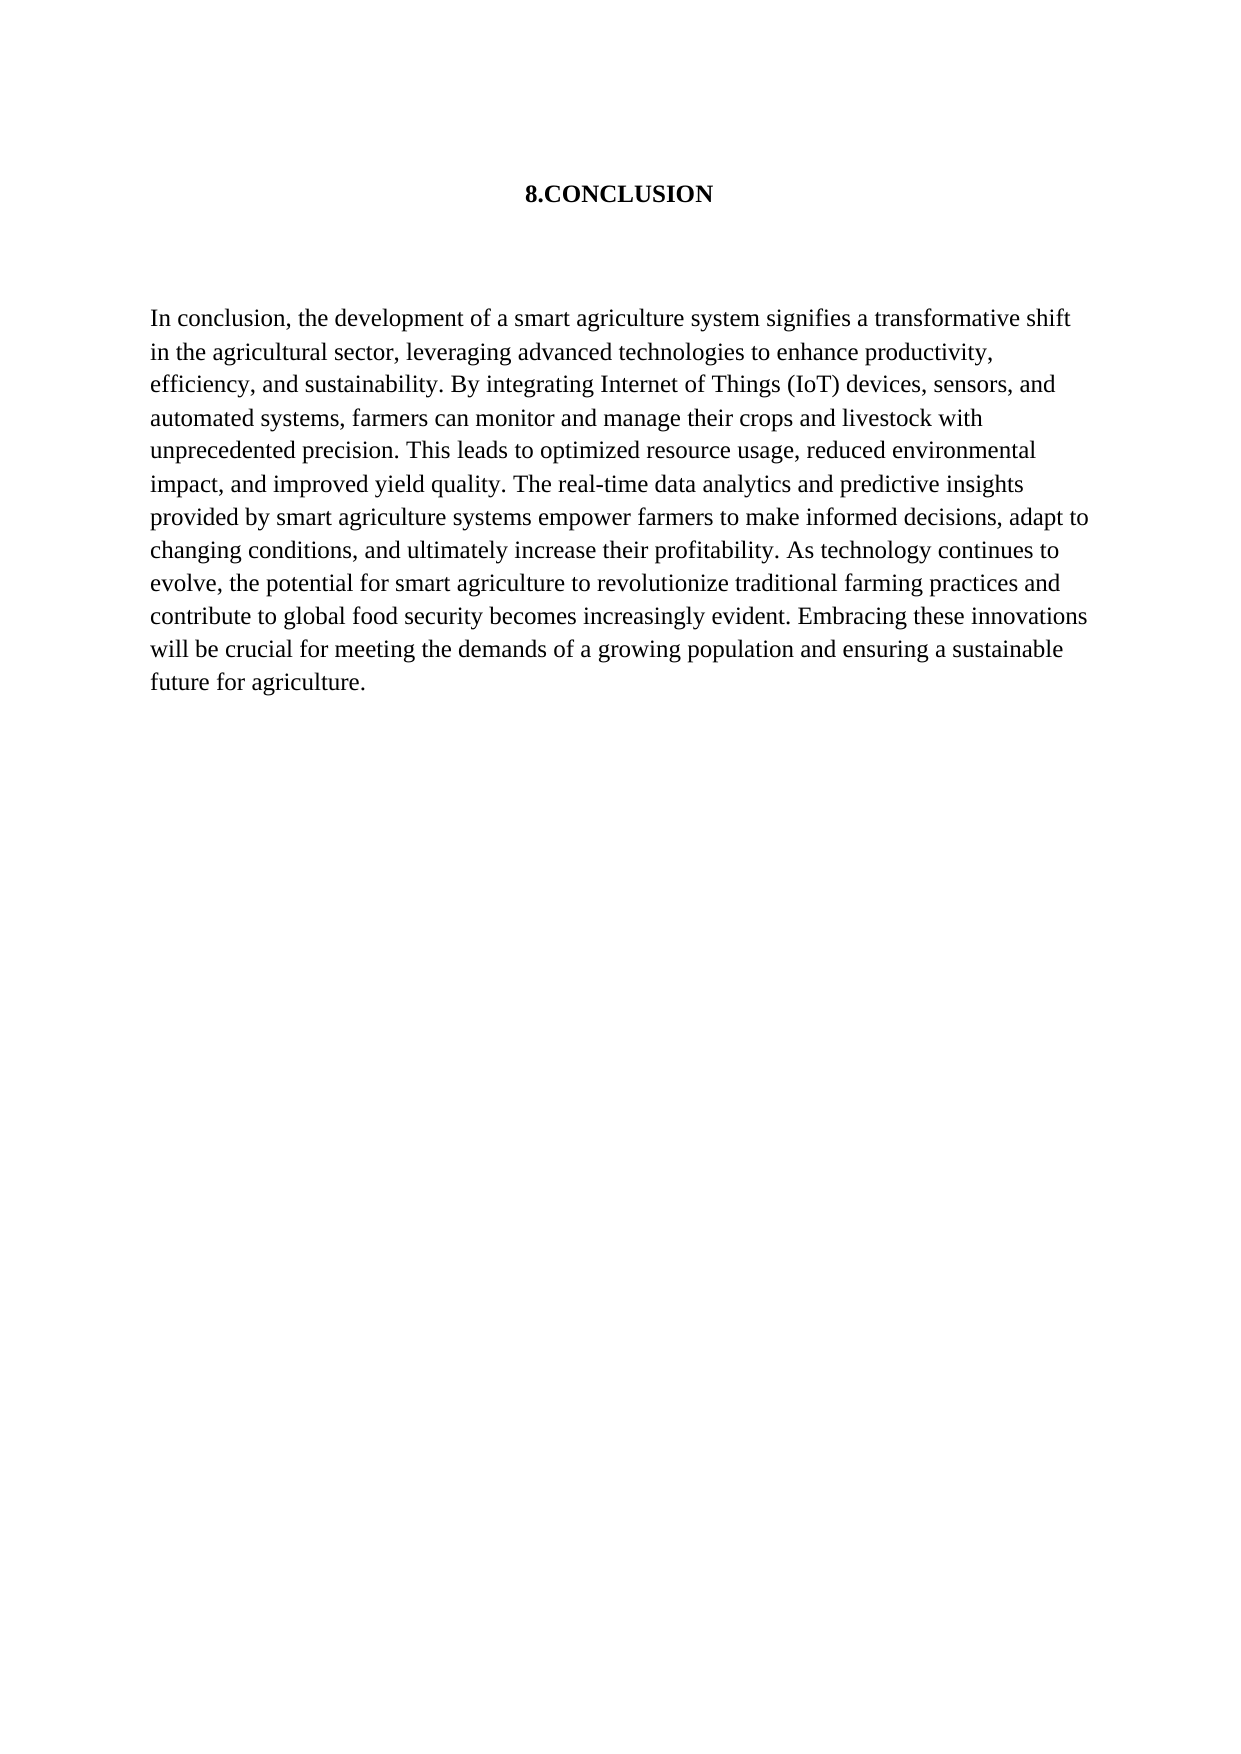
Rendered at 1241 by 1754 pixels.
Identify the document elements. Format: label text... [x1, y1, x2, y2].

text In conclusion, the development of a smart agriculture system signifies a transformative shift in the agricultural sector, leveraging advanced technologies to enhance productivity, efficiency, and sustainability. By integrating Internet of Things (IoT) devices, sensors, and automated systems, farmers can monitor and manage their crops and livestock with unprecedented precision. This leads to optimized resource usage, reduced environmental impact, and improved yield quality. The real-time data analytics and predictive insights provided by smart agriculture systems empower farmers to make informed decisions, adapt to changing conditions, and ultimately increase their profitability. As technology continues to evolve, the potential for smart agriculture to revolutionize traditional farming practices and contribute to global food security becomes increasingly evident. Embracing these innovations will be crucial for meeting the demands of a growing population and ensuring a sustainable future for agriculture. [150, 303, 1090, 696]
text 8.CONCLUSION [150, 179, 1090, 208]
